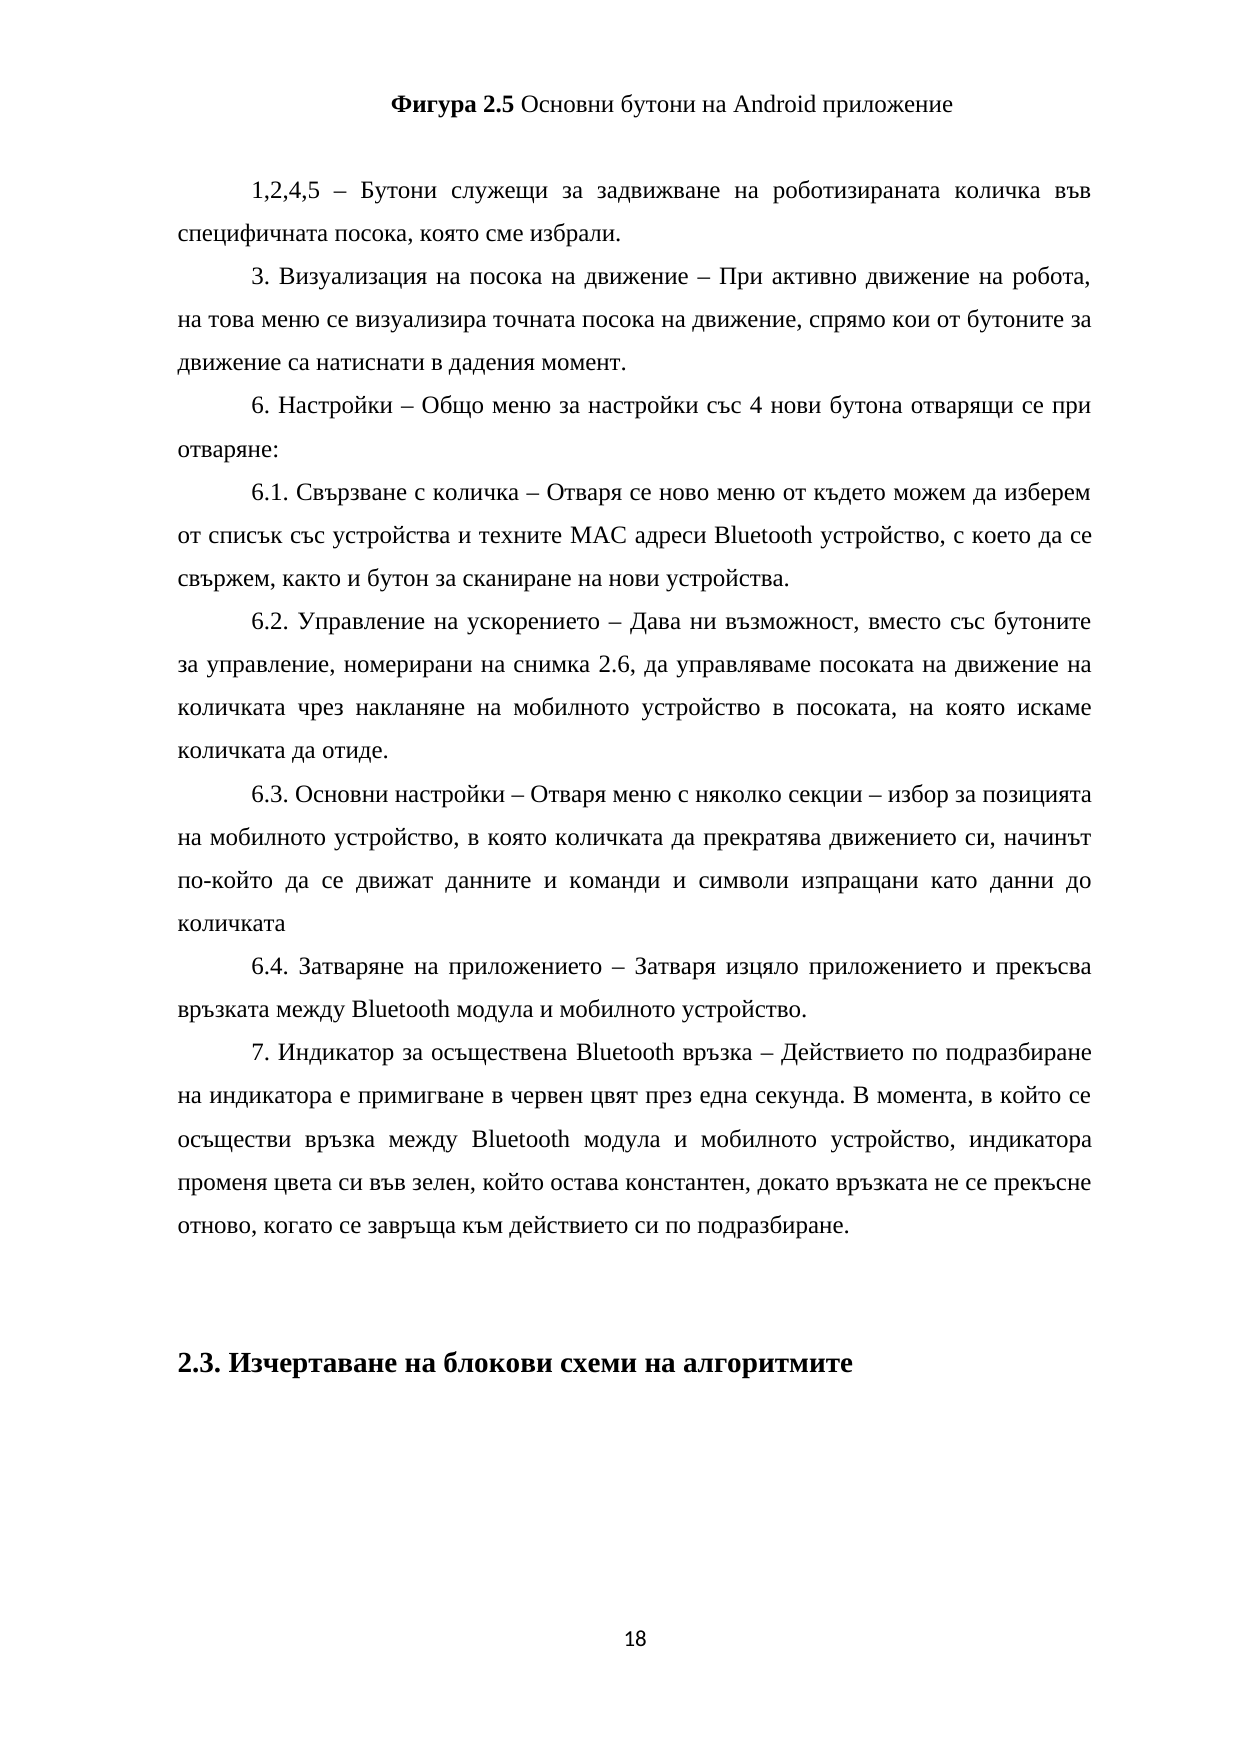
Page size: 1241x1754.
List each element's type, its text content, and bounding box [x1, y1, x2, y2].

text 6.4. Затваряне на приложението – Затваря изцяло приложението и прекъсва връзката между Bluetooth модула и мобилното устройство. [177, 951, 1092, 1023]
text 3. Визуализация на посока на движение – При активно движение на робота, на това меню се визуализира точната посока на движение, спрямо кои от бутоните за движение са натиснати в дадения момент. [177, 261, 1092, 376]
text 1,2,4,5 – Бутони служещи за задвижване на роботизираната количка във специфичната посока, която сме избрали. [177, 175, 1092, 247]
text 6.3. Основни настройки – Отваря меню с няколко секции – избор за позицията на мобилното устройство, в която количката да прекратява движението си, начинът по-който да се движат данните и команди и символи изпращани като данни до количката [177, 779, 1092, 937]
text Фигура 2.5 Основни бутони на Android приложение [177, 89, 1092, 117]
text 6. Настройки – Общо меню за настройки със 4 нови бутона отварящи се при отваряне: [177, 391, 1092, 462]
text 2.3. Изчертаване на блокови схеми на алгоритмите [177, 1345, 1092, 1379]
text 6.2. Управление на ускорението – Дава ни възможност, вместо със бутоните за управление, номерирани на снимка 2.6, да управляваме посоката на движение на количката чрез накланяне на мобилното устройство в посоката, на която искаме количката да отиде. [177, 606, 1092, 764]
text 7. Индикатор за осъществена Bluetooth връзка – Действието по подразбиране на индикатора е примигване в червен цвят през една секунда. В момента, в който се осъществи връзка между Bluetooth модула и мобилното устройство, индикатора променя цвета си във зелен, който остава константен, докато връзката не се прекъсне отново, когато се завръща към действието си по подразбиране. [177, 1037, 1092, 1239]
text 6.1. Свързване с количка – Отваря се ново меню от където можем да изберем от списък със устройства и техните MAC адреси Bluetooth устройство, с което да се свържем, както и бутон за сканиране на нови устройства. [177, 477, 1092, 592]
